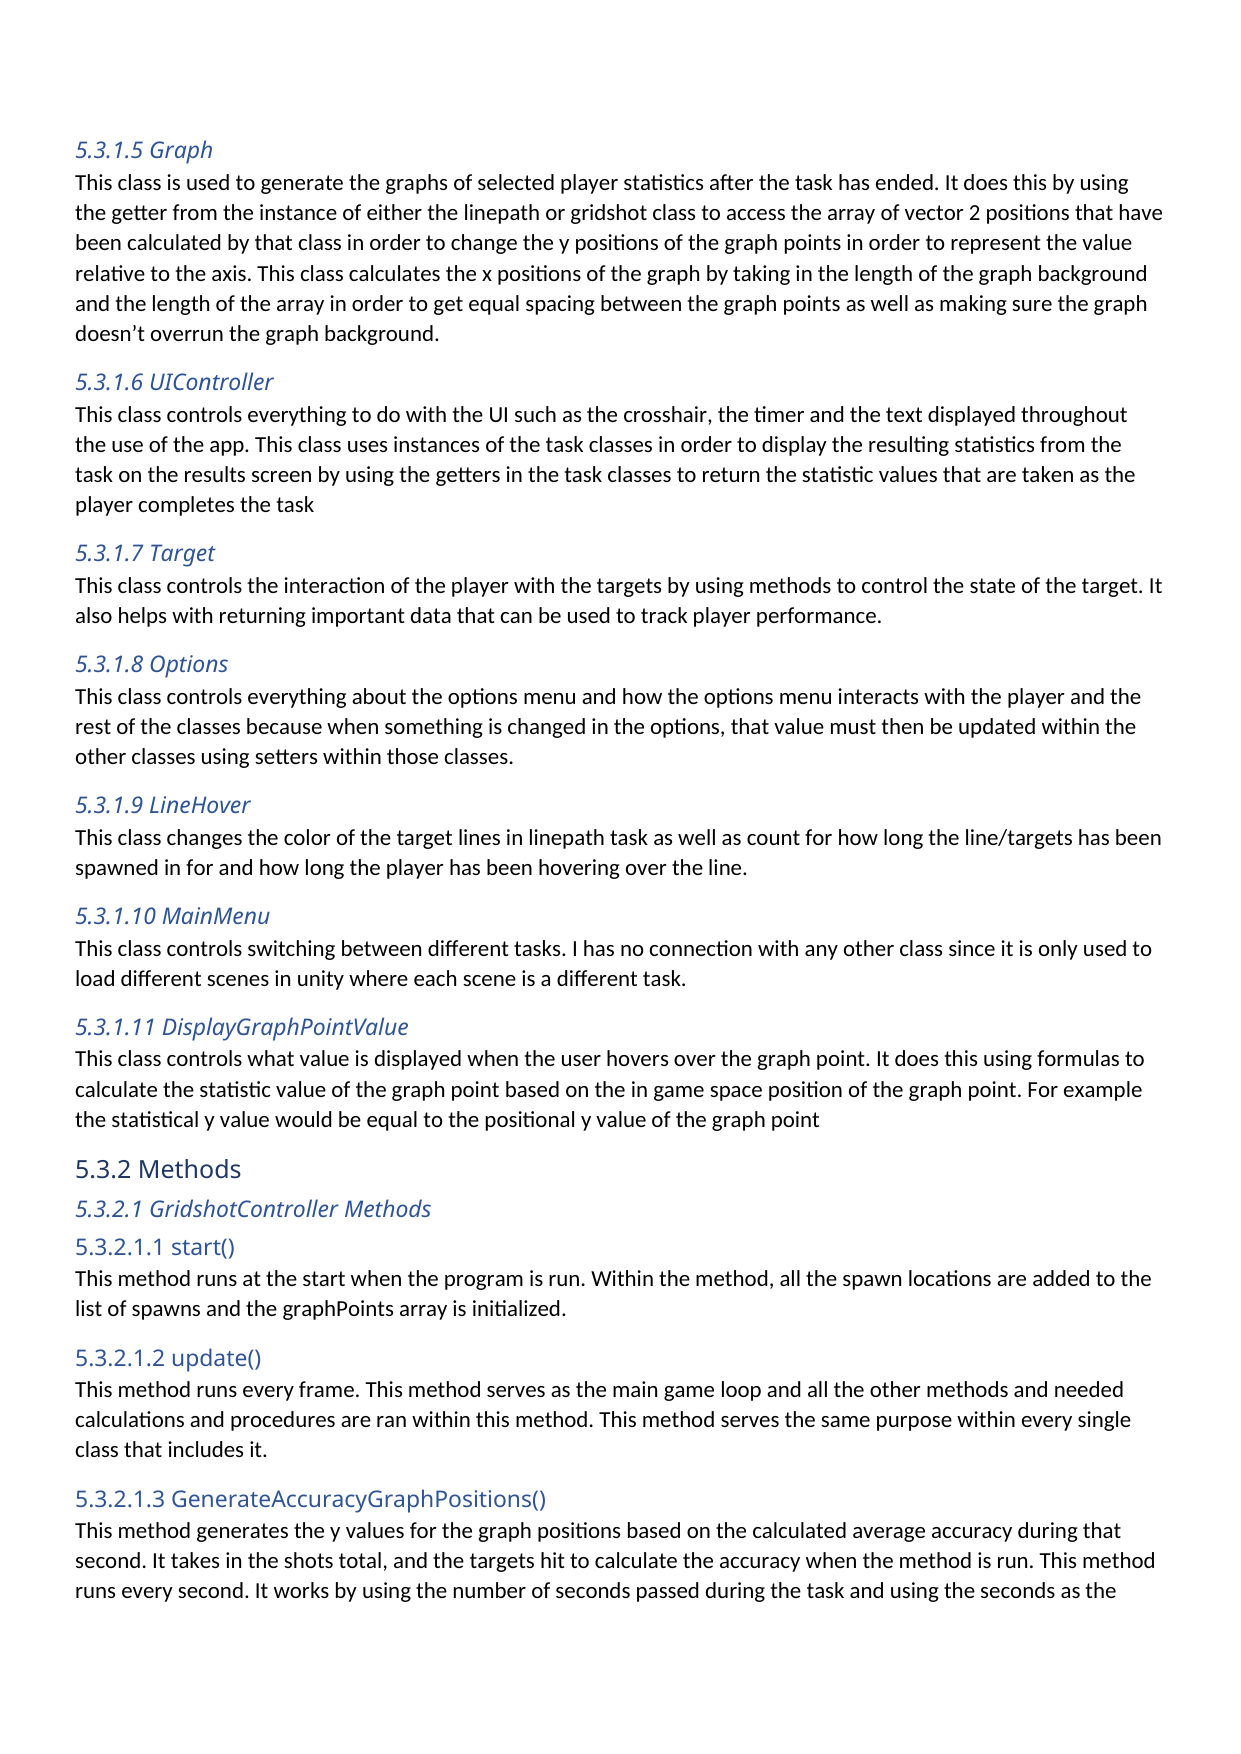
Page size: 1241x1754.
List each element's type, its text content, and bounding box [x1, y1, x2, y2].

text This method runs every frame. This method serves as the main game loop and all the other methods and needed calculations and procedures are ran within this method. This method serves the same purpose within every single class that includes it. [75, 1375, 1165, 1464]
text This class changes the color of the target lines in linepath task as well as count for how long the line/targets has been spawned in for and how long the player has been hovering over the line. [75, 823, 1165, 881]
text This class controls the interaction of the player with the targets by using methods to control the state of the target. It also helps with returning important data that can be used to track player performance. [75, 571, 1165, 629]
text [75, 1516, 1165, 1605]
subtitle 5.3.1.5 Graph [75, 134, 1165, 166]
subtitle 5.3.1.6 UIController [75, 366, 1165, 397]
subtitle 5.3.1.9 LineHover [75, 789, 1165, 820]
subtitle 5.3.2.1.2 update() [75, 1341, 1165, 1373]
subtitle 5.3.1.10 MainMenu [75, 900, 1165, 931]
subtitle 5.3.2.1 GridshotController Methods [75, 1193, 1165, 1224]
text This method runs at the start when the program is run. Within the method, all the spawn locations are added to the list of spawns and the graphPoints array is initialized. [75, 1264, 1165, 1323]
text This class controls everything about the options menu and how the options menu interacts with the player and the rest of the classes because when something is changed in the options, that value must then be updated within the other classes using setters within those classes. [75, 682, 1165, 770]
subtitle 5.3.1.8 Options [75, 648, 1165, 679]
text This class controls what value is displayed when the user hovers over the graph point. It does this using formulas to calculate the statistic value of the graph point based on the in game space position of the graph point. For example the statistical y value would be equal to the positional y value of the graph point [75, 1044, 1165, 1133]
text This class controls everything to do with the UI such as the crosshair, the timer and the text displayed throughout the use of the app. This class uses instances of the task classes in order to display the resulting statistics from the task on the results screen by using the getters in the task classes to return the statistic values that are taken as the player completes the task [75, 400, 1165, 518]
subtitle 5.3.2.1.3 GenerateAccuracyGraphPositions() [75, 1482, 1165, 1514]
subtitle 5.3.1.7 Target [75, 537, 1165, 568]
subtitle 5.3.1.11 DisplayGraphPointValue [75, 1011, 1165, 1042]
subtitle 5.3.2.1.1 start() [75, 1231, 1165, 1262]
text This class is used to generate the graphs of selected player statistics after the task has ended. It does this by using the getter from the instance of either the linepath or gridshot class to access the array of vector 2 positions that have been calculated by that class in order to change the y positions of the graph points in order to represent the value relative to the axis. This class calculates the x positions of the graph by taking in the length of the graph background and the length of the array in order to get equal spacing between the graph points as well as making sure the graph doesn’t overrun the graph background. [75, 168, 1165, 347]
text This class controls switching between different tasks. I has no connection with any other class since it is only used to load different scenes in unity where each scene is a different task. [75, 934, 1165, 992]
subtitle 5.3.2 Methods [75, 1152, 1165, 1186]
